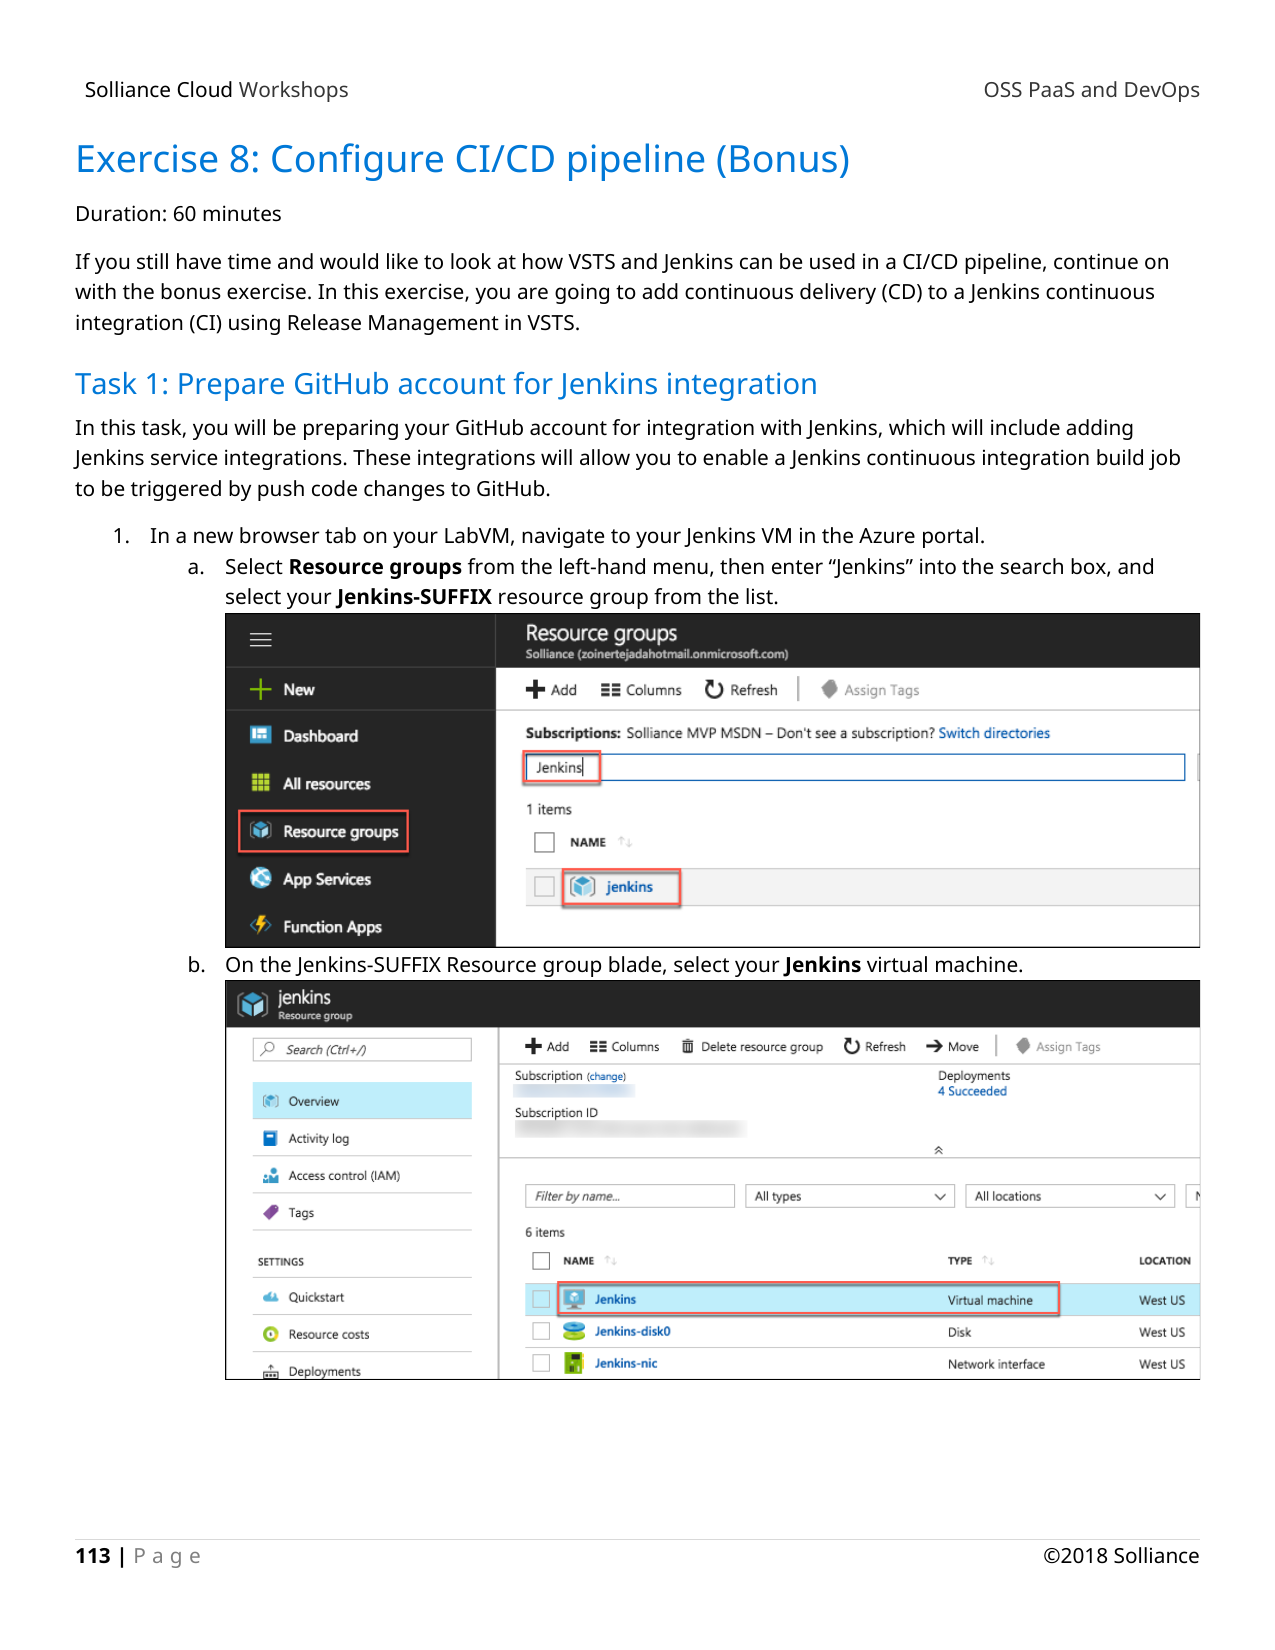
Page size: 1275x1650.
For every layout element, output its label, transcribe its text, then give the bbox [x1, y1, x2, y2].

list In a new browser tab on your LabVM, navigate to your Jenkins VM in the Azure portal. [112, 521, 1200, 550]
picture [225, 980, 1200, 1380]
picture [225, 613, 1200, 948]
text If you still have time and would like to look at how VSTS and Jenkins can be used in a CI/CD pipeline, continue on with the bonus exercise. In this exercise, you are going to add continuous delivery (CD) to a Jenkins continuous integration (CI) using Release Management in VSTS. [75, 247, 1200, 336]
text Duration: 60 minutes [75, 199, 1200, 228]
subtitle Task 1: Prepare GitHub account for Jenkins integration [75, 364, 1200, 403]
subtitle Exercise 8: Configure CI/CD pipeline (Bonus) [75, 132, 1200, 183]
text In this task, you will be preparing your GitHub account for integration with Jenkins, which will include adding Jenkins service integrations. These integrations will allow you to enable a Jenkins continuous integration build job to be triggered by push code changes to GitHub. [75, 413, 1200, 502]
